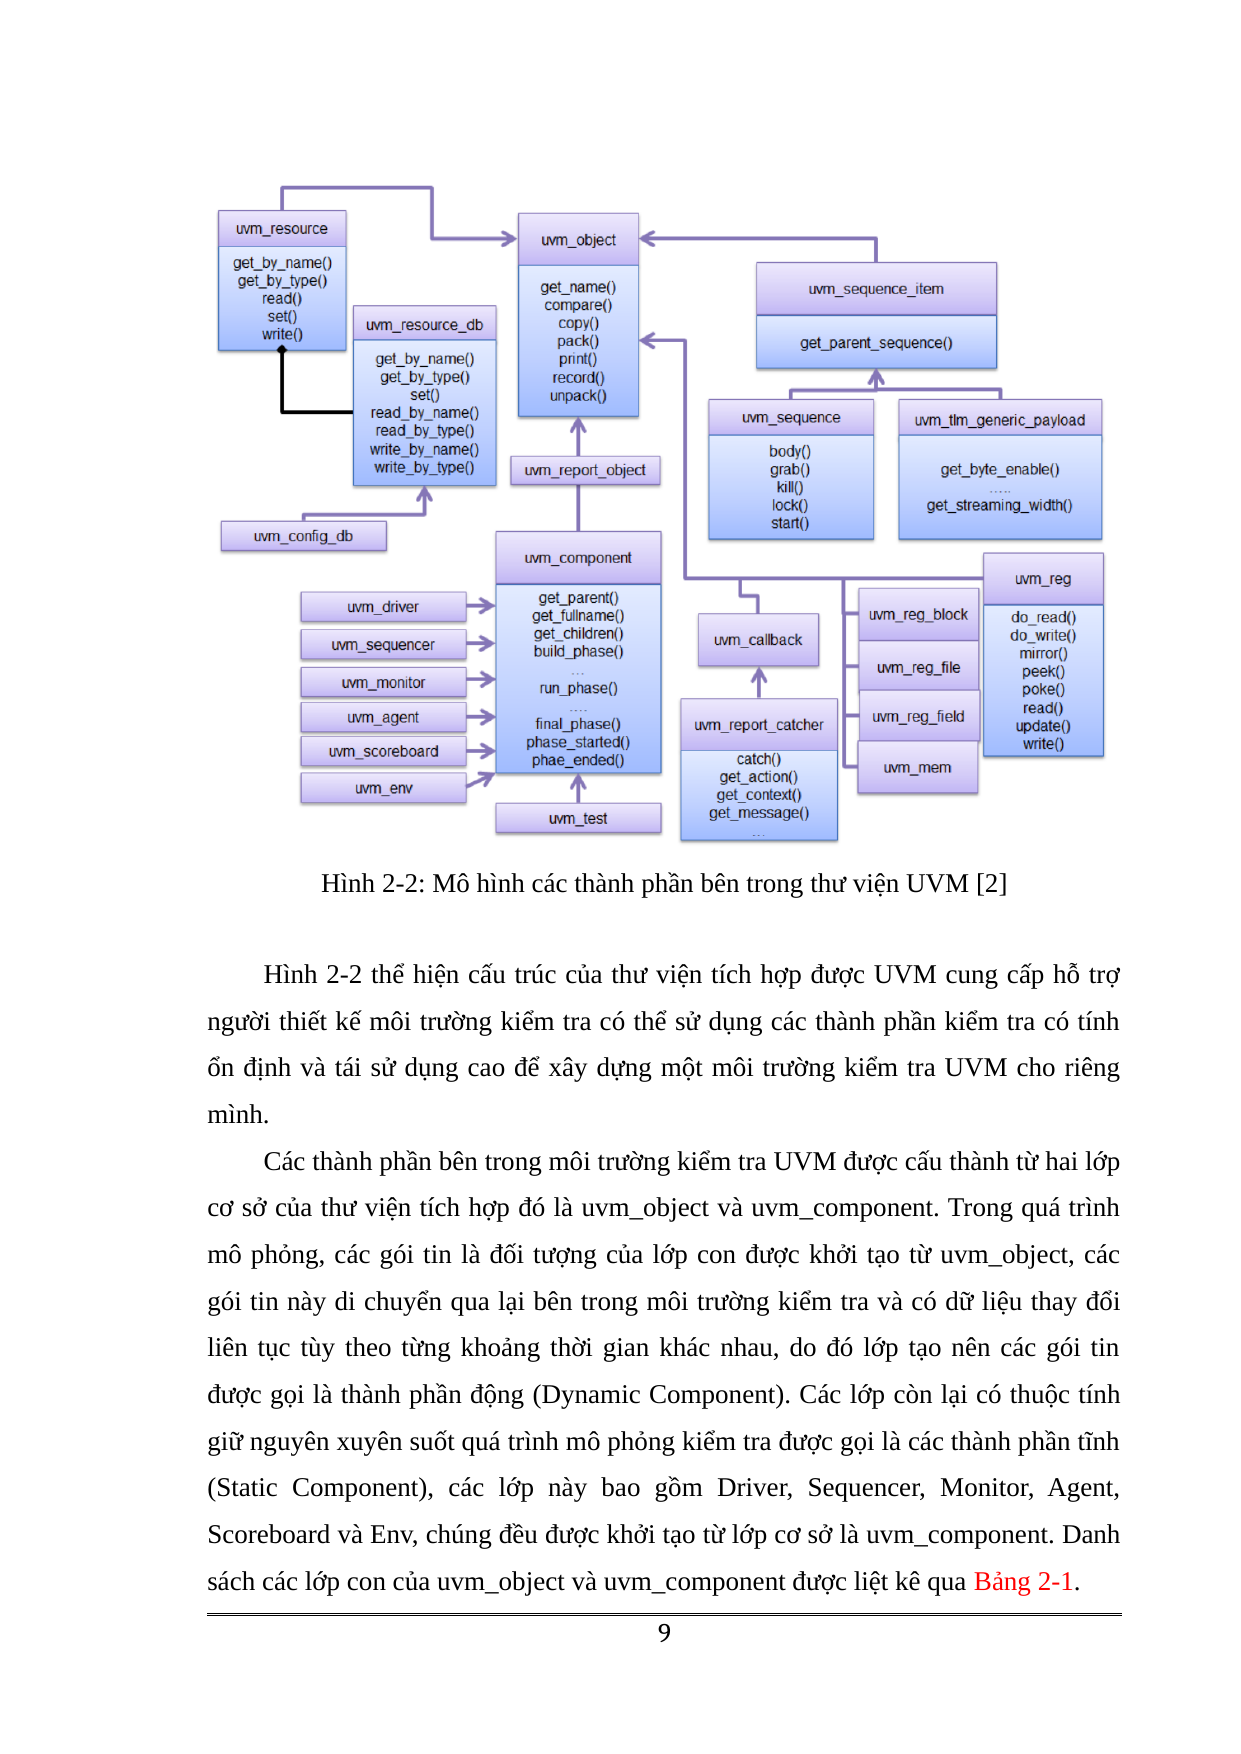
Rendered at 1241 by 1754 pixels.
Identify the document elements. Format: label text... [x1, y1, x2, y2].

text Hình 2-2: Mô hình các thành phần bên trong thư viện UVM [2] [207, 868, 1122, 899]
text Các thành phần bên trong môi trường kiểm tra UVM được cấu thành từ hai lớp cơ sở của thư viện tích hợp đó là uvm_object và uvm_component. Trong quá trình mô phỏng, các gói tin là đối tượng của lớp con được khởi tạo từ uvm_object, các gói tin này di chuyển qua lại bên trong môi trường kiểm tra và có dữ liệu thay đổi liên tục tùy theo từng khoảng thời gian khác nhau, do đó lớp tạo nên các gói tin được gọi là thành phần động (Dynamic Component). Các lớp còn lại có thuộc tính giữ nguyên xuyên suốt quá trình mô phỏng kiểm tra được gọi là các thành phần tĩnh (Static Component), các lớp này bao gồm Driver, Sequencer, Monitor, Agent, Scoreboard và Env, chúng đều được khởi tạo từ lớp cơ sở là uvm_component. Danh sách các lớp con của uvm_object và uvm_component được liệt kê qua Bảng 2-1. [207, 1144, 1122, 1596]
picture [207, 177, 1124, 854]
text Hình 2-2 thể hiện cấu trúc của thư viện tích hợp được UVM cung cấp hỗ trợ người thiết kế môi trường kiểm tra có thể sử dụng các thành phần kiểm tra có tính ổn định và tái sử dụng cao để xây dựng một môi trường kiểm tra UVM cho riêng mình. [207, 958, 1122, 1129]
